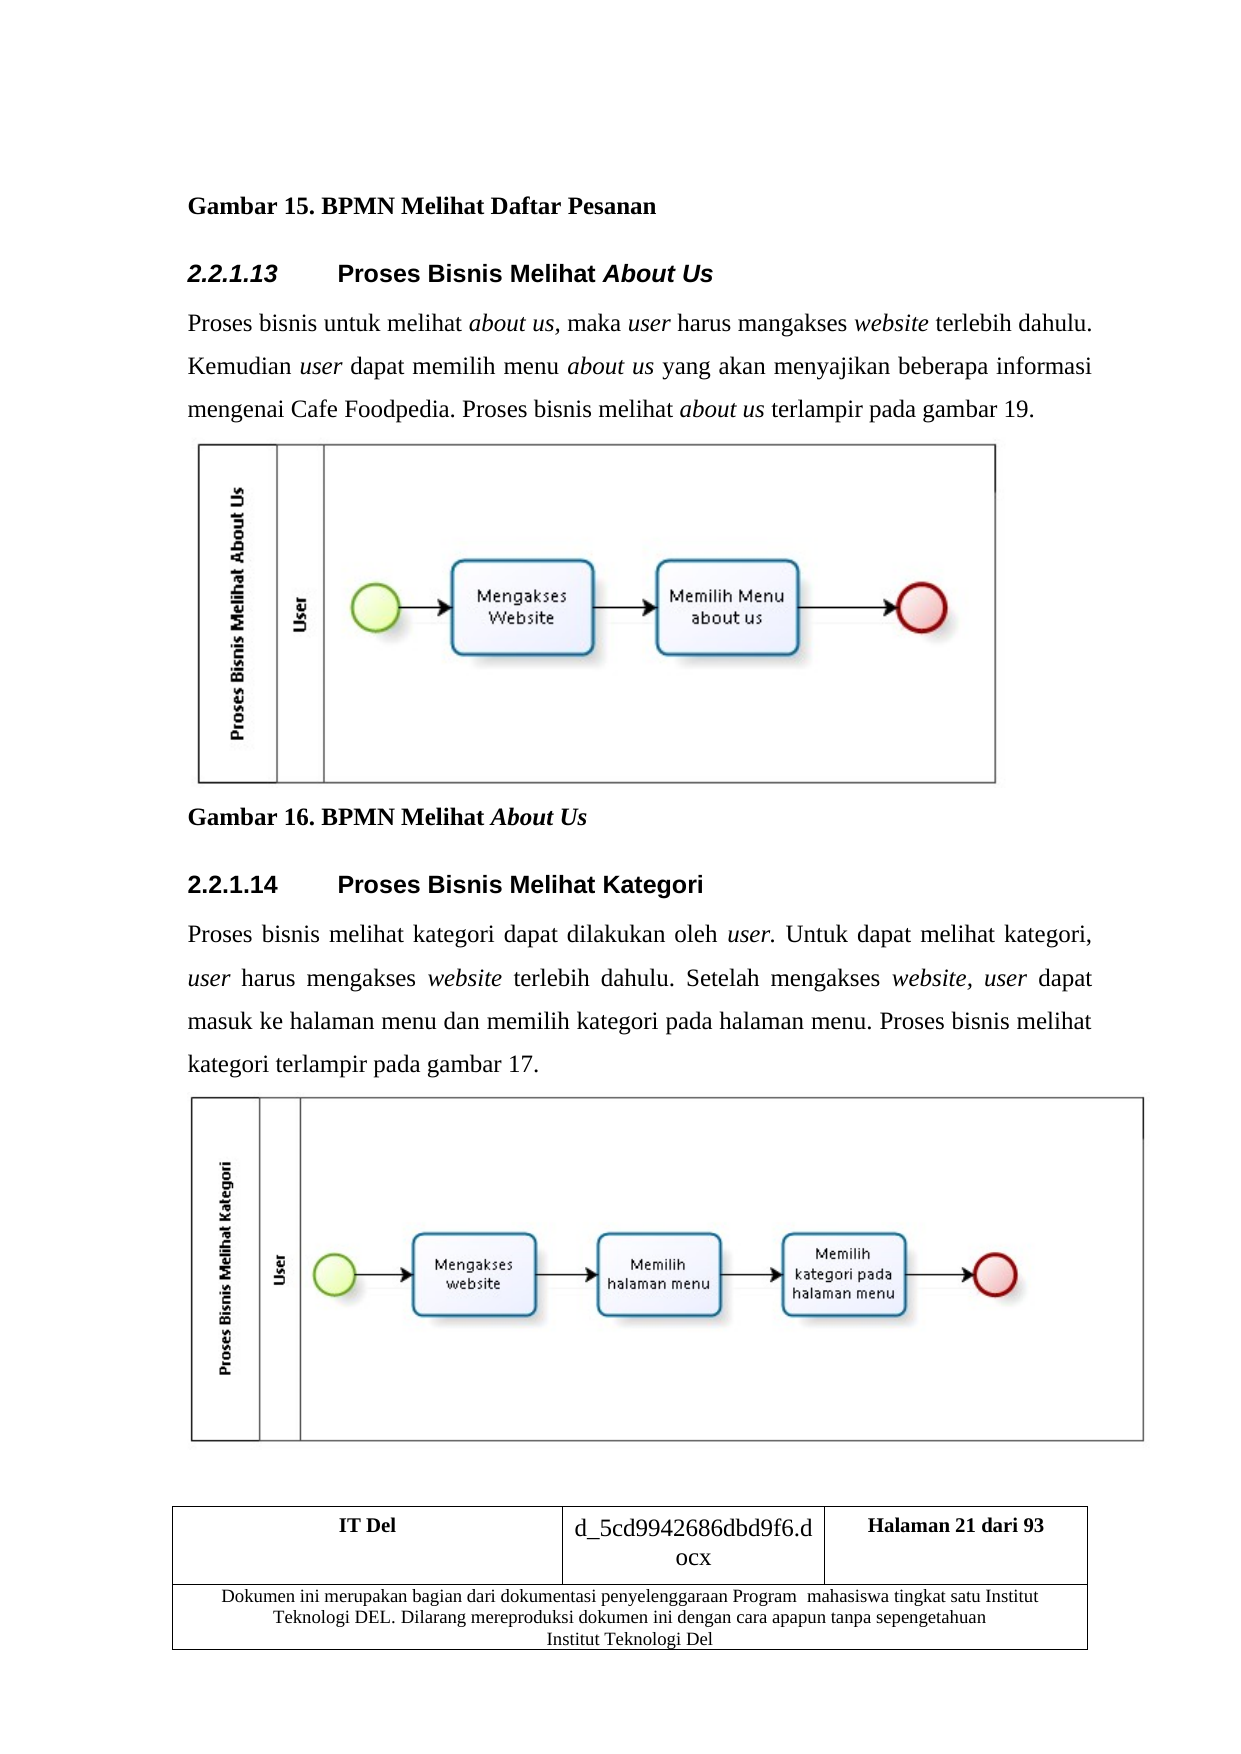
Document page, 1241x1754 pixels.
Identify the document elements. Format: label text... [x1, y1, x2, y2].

picture [187, 437, 1008, 788]
text Proses bisnis untuk melihat about us, maka user harus mangakses website terlebih dahulu. Kemudian user dapat memilih menu about us yang akan menyajikan beberapa informasi mengenai Cafe Foodpedia. Proses bisnis melihat about us terlampir pada gambar 19. [187, 308, 1092, 423]
subtitle Proses Bisnis Melihat About Us [187, 259, 1092, 288]
text Gambar 16. BPMN Melihat About Us [187, 802, 1092, 831]
subtitle Proses Bisnis Melihat Kategori [187, 870, 1092, 899]
picture [187, 1092, 1150, 1450]
text Proses bisnis melihat kategori dapat dilakukan oleh user. Untuk dapat melihat kategori, user harus mengakses website terlebih dahulu. Setelah mengakses website, user dapat masuk ke halaman menu dan memilih kategori pada halaman menu. Proses bisnis melihat kategori terlampir pada gambar 17. [187, 919, 1092, 1078]
text Gambar 15. BPMN Melihat Daftar Pesanan [187, 191, 1092, 219]
